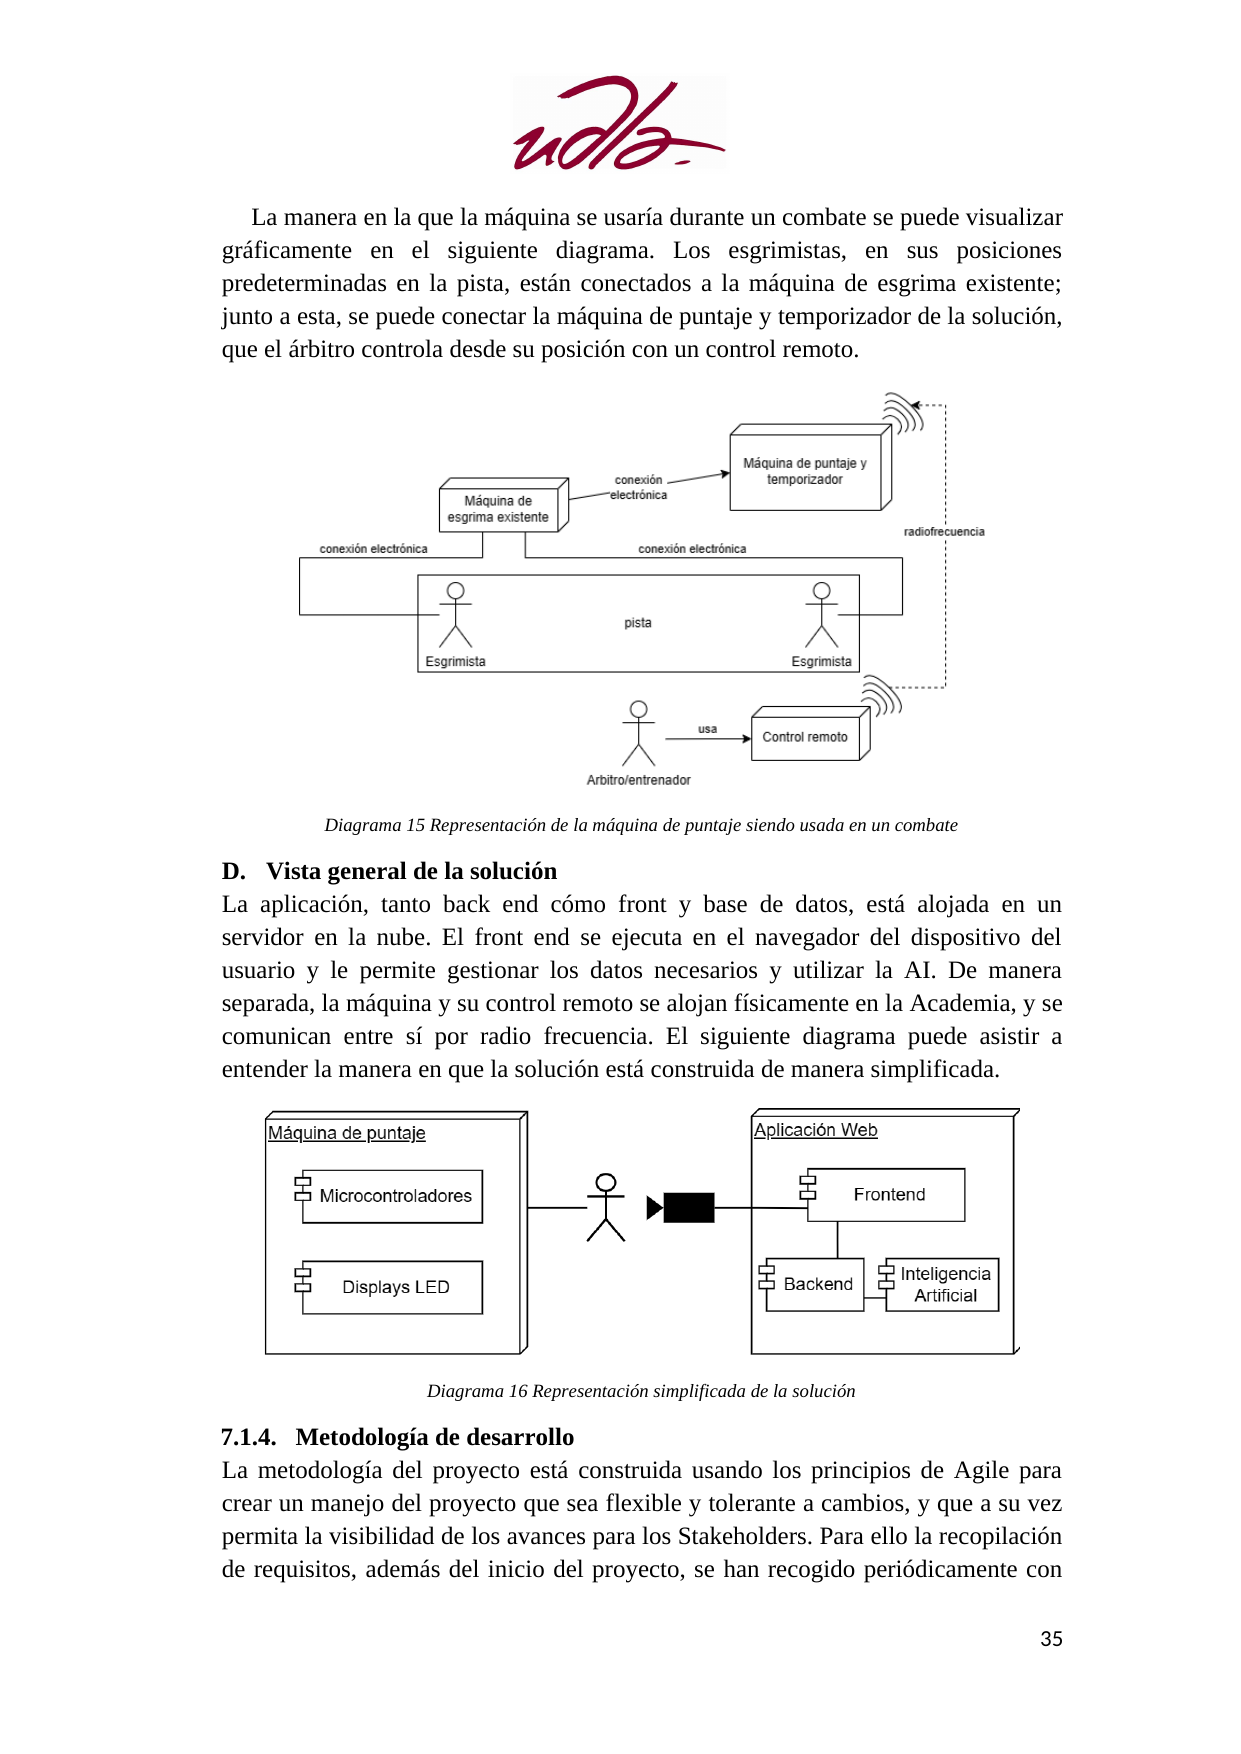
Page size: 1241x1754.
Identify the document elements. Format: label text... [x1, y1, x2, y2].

text La manera en la que la máquina se usaría durante un combate se puede visualizar gráficamente en el siguiente diagrama. Los esgrimistas, en sus posiciones predeterminadas en la pista, están conectados a la máquina de esgrima existente; junto a esta, se puede conectar la máquina de puntaje y temporizador de la solución, que el árbitro controla desde su posición con un control remoto. [222, 202, 1063, 362]
subtitle Vista general de la solución [222, 856, 1063, 885]
text Diagrama 15 Representación de la máquina de puntaje siendo usada en un combate [222, 814, 1063, 835]
picture [264, 1108, 1020, 1355]
picture [509, 73, 731, 174]
subtitle Metodología de desarrollo [220, 1422, 1063, 1451]
picture [299, 387, 986, 789]
text Diagrama 16 Representación simplificada de la solución [222, 1379, 1063, 1401]
text La aplicación, tanto back end cómo front y base de datos, está alojada en un servidor en la nube. El front end se ejecuta en el navegador del dispositivo del usuario y le permite gestionar los datos necesarios y utilizar la AI. De manera separada, la máquina y su control remoto se alojan físicamente en la Academia, y se comunican entre sí por radio frecuencia. El siguiente diagrama puede asistir a entender la manera en que la solución está construida de manera simplificada. [222, 889, 1063, 1083]
